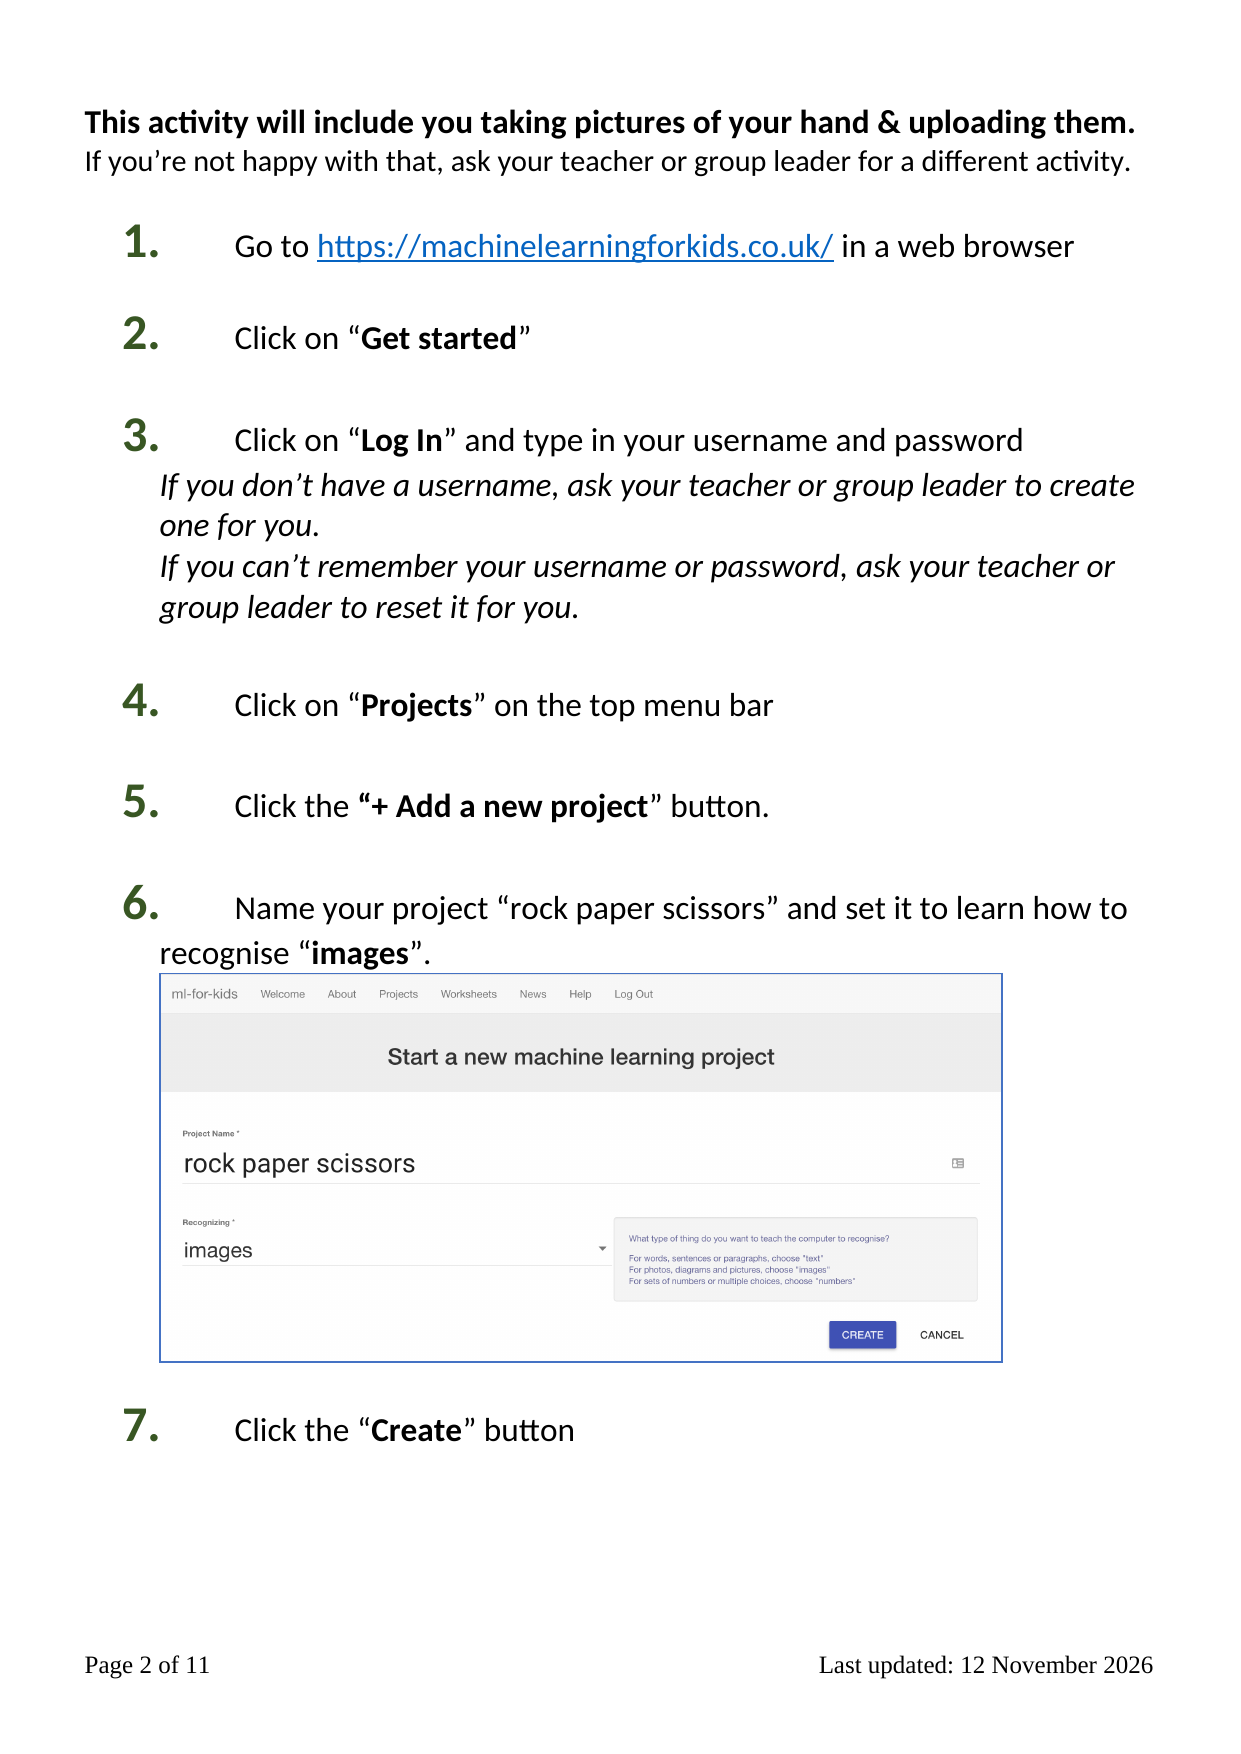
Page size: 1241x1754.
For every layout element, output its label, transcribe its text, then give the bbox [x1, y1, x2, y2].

text This activity will include you taking pictures of your hand & uploading them. [84, 101, 1163, 142]
list Go to https://machinelearningforkids.co.uk/ in a web browser [122, 209, 1163, 301]
list Click on “Projects” on the top menu bar [122, 667, 1163, 728]
picture [161, 974, 1001, 1361]
list Click the “+ Add a new project” button. [122, 769, 1163, 830]
text If you’re not happy with that, ask your teacher or group leader for a different activity. [84, 142, 1163, 209]
list Click the “Create” button [122, 1393, 1163, 1454]
list Click on “Get started” [122, 301, 1163, 362]
list Click on “Log In” and type in your username and password If you don’t have a username, ask your teacher or group leader to create one for you. If you can’t remember your username or password, ask your teacher or group leader to reset it for you. [122, 403, 1163, 627]
